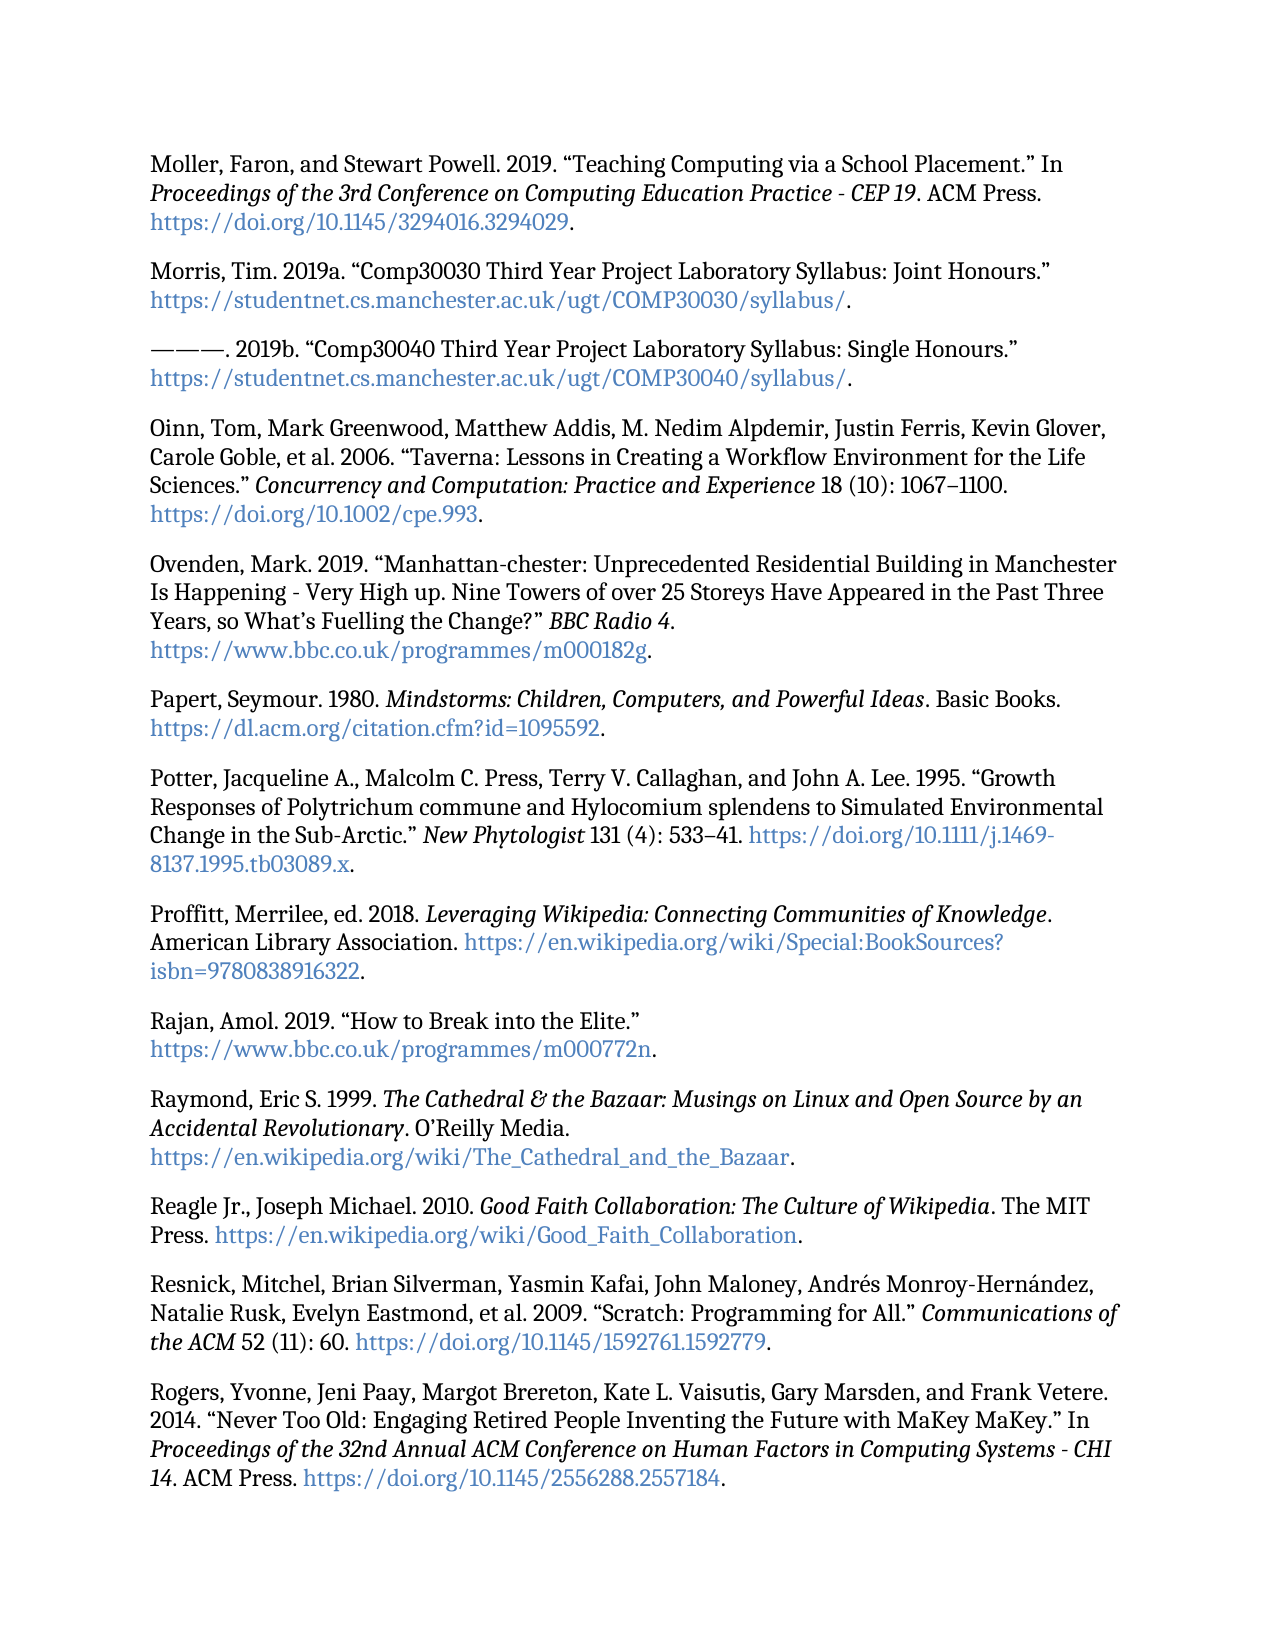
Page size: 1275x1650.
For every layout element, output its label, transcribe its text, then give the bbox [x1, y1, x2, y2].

text Papert, Seymour. 1980. Mindstorms: Children, Computers, and Powerful Ideas. Basic Books. https://dl.acm.org/citation.cfm?id=1095592. [150, 685, 1125, 743]
text Rogers, Yvonne, Jeni Paay, Margot Brereton, Kate L. Vaisutis, Gary Marsden, and Frank Vetere. 2014. “Never Too Old: Engaging Retired People Inventing the Future with MaKey MaKey.” In Proceedings of the 32nd Annual ACM Conference on Human Factors in Computing Systems - CHI 14. ACM Press. https://doi.org/10.1145/2556288.2557184. [150, 1377, 1125, 1492]
text Rajan, Amol. 2019. “How to Break into the Elite.” https://www.bbc.co.uk/programmes/m000772n. [150, 1007, 1125, 1064]
text Potter, Jacqueline A., Malcolm C. Press, Terry V. Callaghan, and John A. Lee. 1995. “Growth Responses of Polytrichum commune and Hylocomium splendens to Simulated Environmental Change in the Sub-Arctic.” New Phytologist 131 (4): 533–41. https://doi.org/10.1111/j.1469-8137.1995.tb03089.x. [150, 764, 1125, 879]
text Oinn, Tom, Mark Greenwood, Matthew Addis, M. Nedim Alpdemir, Justin Ferris, Kevin Glover, Carole Goble, et al. 2006. “Taverna: Lessons in Creating a Workflow Environment for the Life Sciences.” Concurrency and Computation: Practice and Experience 18 (10): 1067–1100. https://doi.org/10.1002/cpe.993. [150, 414, 1125, 529]
text Moller, Faron, and Stewart Powell. 2019. “Teaching Computing via a School Placement.” In Proceedings of the 3rd Conference on Computing Education Practice - CEP 19. ACM Press. https://doi.org/10.1145/3294016.3294029. [150, 150, 1125, 236]
text Proffitt, Merrilee, ed. 2018. Leveraging Wikipedia: Connecting Communities of Knowledge. American Library Association. https://en.wikipedia.org/wiki/Special:BookSources?isbn=9780838916322. [150, 899, 1125, 986]
text Ovenden, Mark. 2019. “Manhattan-chester: Unprecedented Residential Building in Manchester Is Happening - Very High up. Nine Towers of over 25 Storeys Have Appeared in the Past Three Years, so What’s Fuelling the Change?” BBC Radio 4. https://www.bbc.co.uk/programmes/m000182g. [150, 549, 1125, 664]
text Raymond, Eric S. 1999. The Cathedral & the Bazaar: Musings on Linux and Open Source by an Accidental Revolutionary. O’Reilly Media. https://en.wikipedia.org/wiki/The_Cathedral_and_the_Bazaar. [150, 1085, 1125, 1171]
text Morris, Tim. 2019a. “Comp30030 Third Year Project Laboratory Syllabus: Joint Honours.” https://studentnet.cs.manchester.ac.uk/ugt/COMP30030/syllabus/. [150, 257, 1125, 314]
text Reagle Jr., Joseph Michael. 2010. Good Faith Collaboration: The Culture of Wikipedia. The MIT Press. https://en.wikipedia.org/wiki/Good_Faith_Collaboration. [150, 1192, 1125, 1249]
text Resnick, Mitchel, Brian Silverman, Yasmin Kafai, John Maloney, Andrés Monroy-Hernández, Natalie Rusk, Evelyn Eastmond, et al. 2009. “Scratch: Programming for All.” Communications of the ACM 52 (11): 60. https://doi.org/10.1145/1592761.1592779. [150, 1270, 1125, 1357]
text ———. 2019b. “Comp30040 Third Year Project Laboratory Syllabus: Single Honours.” https://studentnet.cs.manchester.ac.uk/ugt/COMP30040/syllabus/. [150, 335, 1125, 393]
